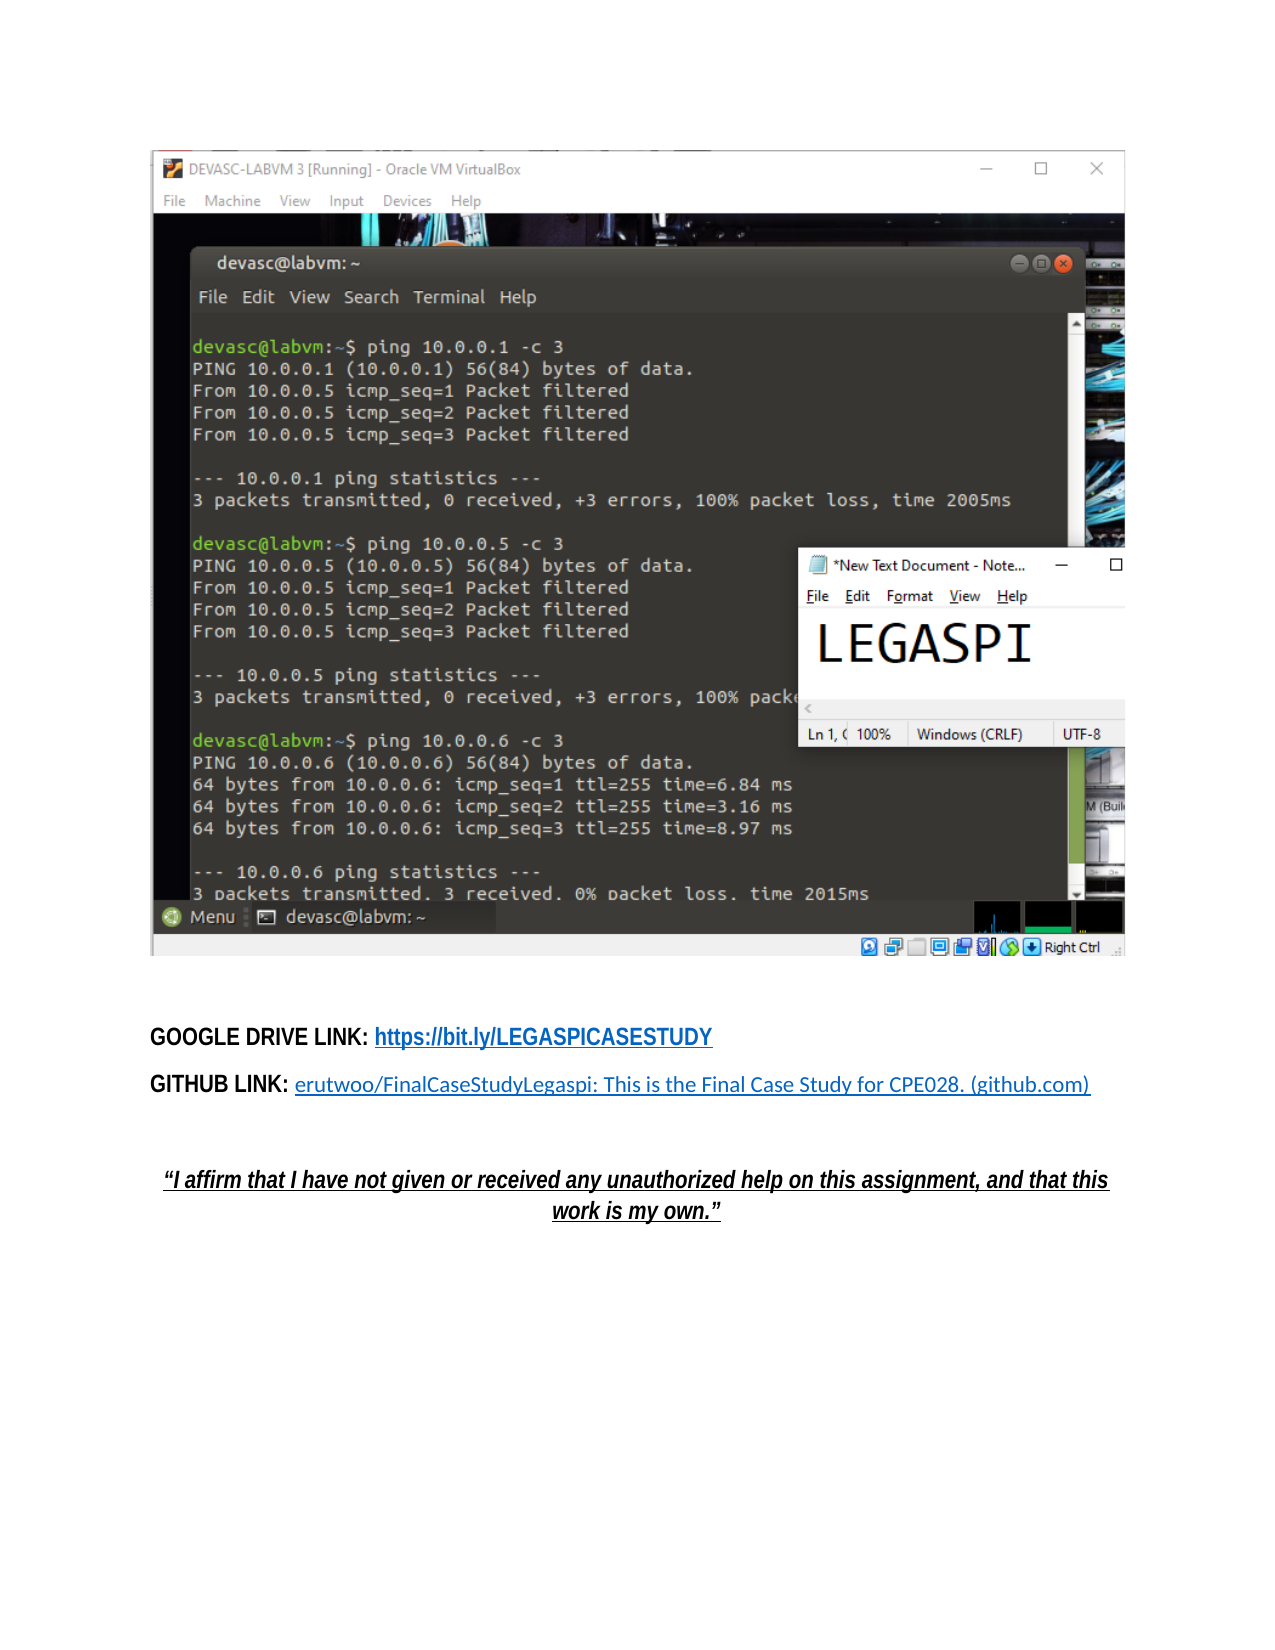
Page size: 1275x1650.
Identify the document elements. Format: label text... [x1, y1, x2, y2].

picture [150, 150, 1125, 956]
text GITHUB LINK: erutwoo/FinalCaseStudyLegaspi: This is the Final Case Study for CPE028. (github.com) [150, 1069, 1125, 1098]
text GOOGLE DRIVE LINK: https://bit.ly/LEGASPICASESTUDY [150, 1022, 1125, 1050]
text “I affirm that I have not given or received any unauthorized help on this assignment, and that this work is my own.” [150, 1165, 1125, 1224]
